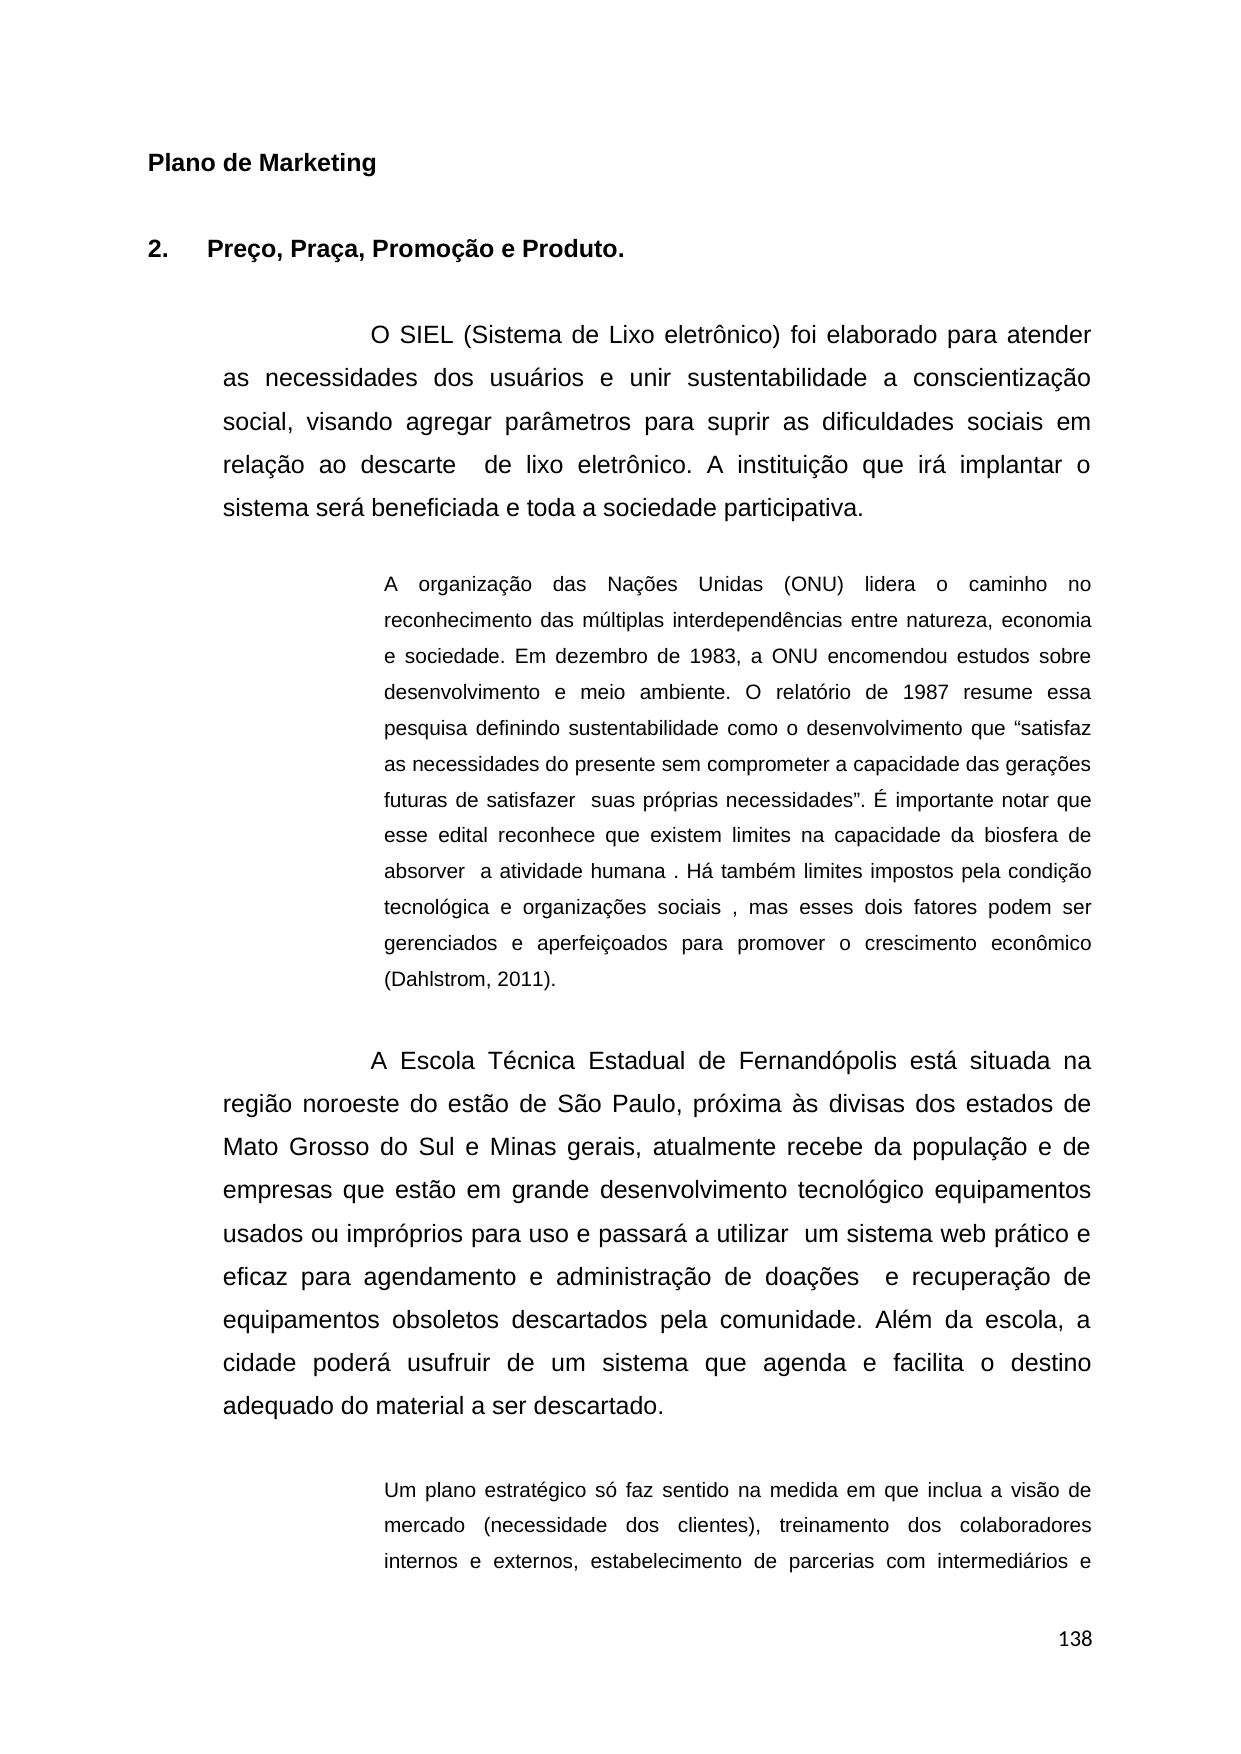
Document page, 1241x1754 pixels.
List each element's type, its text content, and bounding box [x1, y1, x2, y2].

text O SIEL (Sistema de Lixo eletrônico) foi elaborado para atender as necessidades dos usuários e unir sustentabilidade a conscientização social, visando agregar parâmetros para suprir as dificuldades sociais em relação ao descarte de lixo eletrônico. A instituição que irá implantar o sistema será beneficiada e toda a sociedade participativa. [223, 320, 1092, 521]
text A Escola Técnica Estadual de Fernandópolis está situada na região noroeste do estão de São Paulo, próxima às divisas dos estados de Mato Grosso do Sul e Minas gerais, atualmente recebe da população e de empresas que estão em grande desenvolvimento tecnológico equipamentos usados ou impróprios para uso e passará a utilizar um sistema web prático e eficaz para agendamento e administração de doações e recuperação de equipamentos obsoletos descartados pela comunidade. Além da escola, a cidade poderá usufruir de um sistema que agenda e facilita o destino adequado do material a ser descartado. [223, 1046, 1092, 1420]
list Plano de Marketing [148, 148, 1092, 176]
text A organização das Nações Unidas (ONU) lidera o caminho no reconhecimento das múltiplas interdependências entre natureza, economia e sociedade. Em dezembro de 1983, a ONU encomendou estudos sobre desenvolvimento e meio ambiente. O relatório de 1987 resume essa pesquisa definindo sustentabilidade como o desenvolvimento que “satisfaz as necessidades do presente sem comprometer a capacidade das gerações futuras de satisfazer suas próprias necessidades”. É importante notar que esse edital reconhece que existem limites na capacidade da biosfera de absorver a atividade humana . Há também limites impostos pela condição tecnológica e organizações sociais , mas esses dois fatores podem ser gerenciados e aperfeiçoados para promover o crescimento econômico (Dahlstrom, 2011). [384, 572, 1092, 991]
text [384, 1477, 1092, 1573]
list Preço, Praça, Promoção e Produto. [148, 234, 1092, 263]
